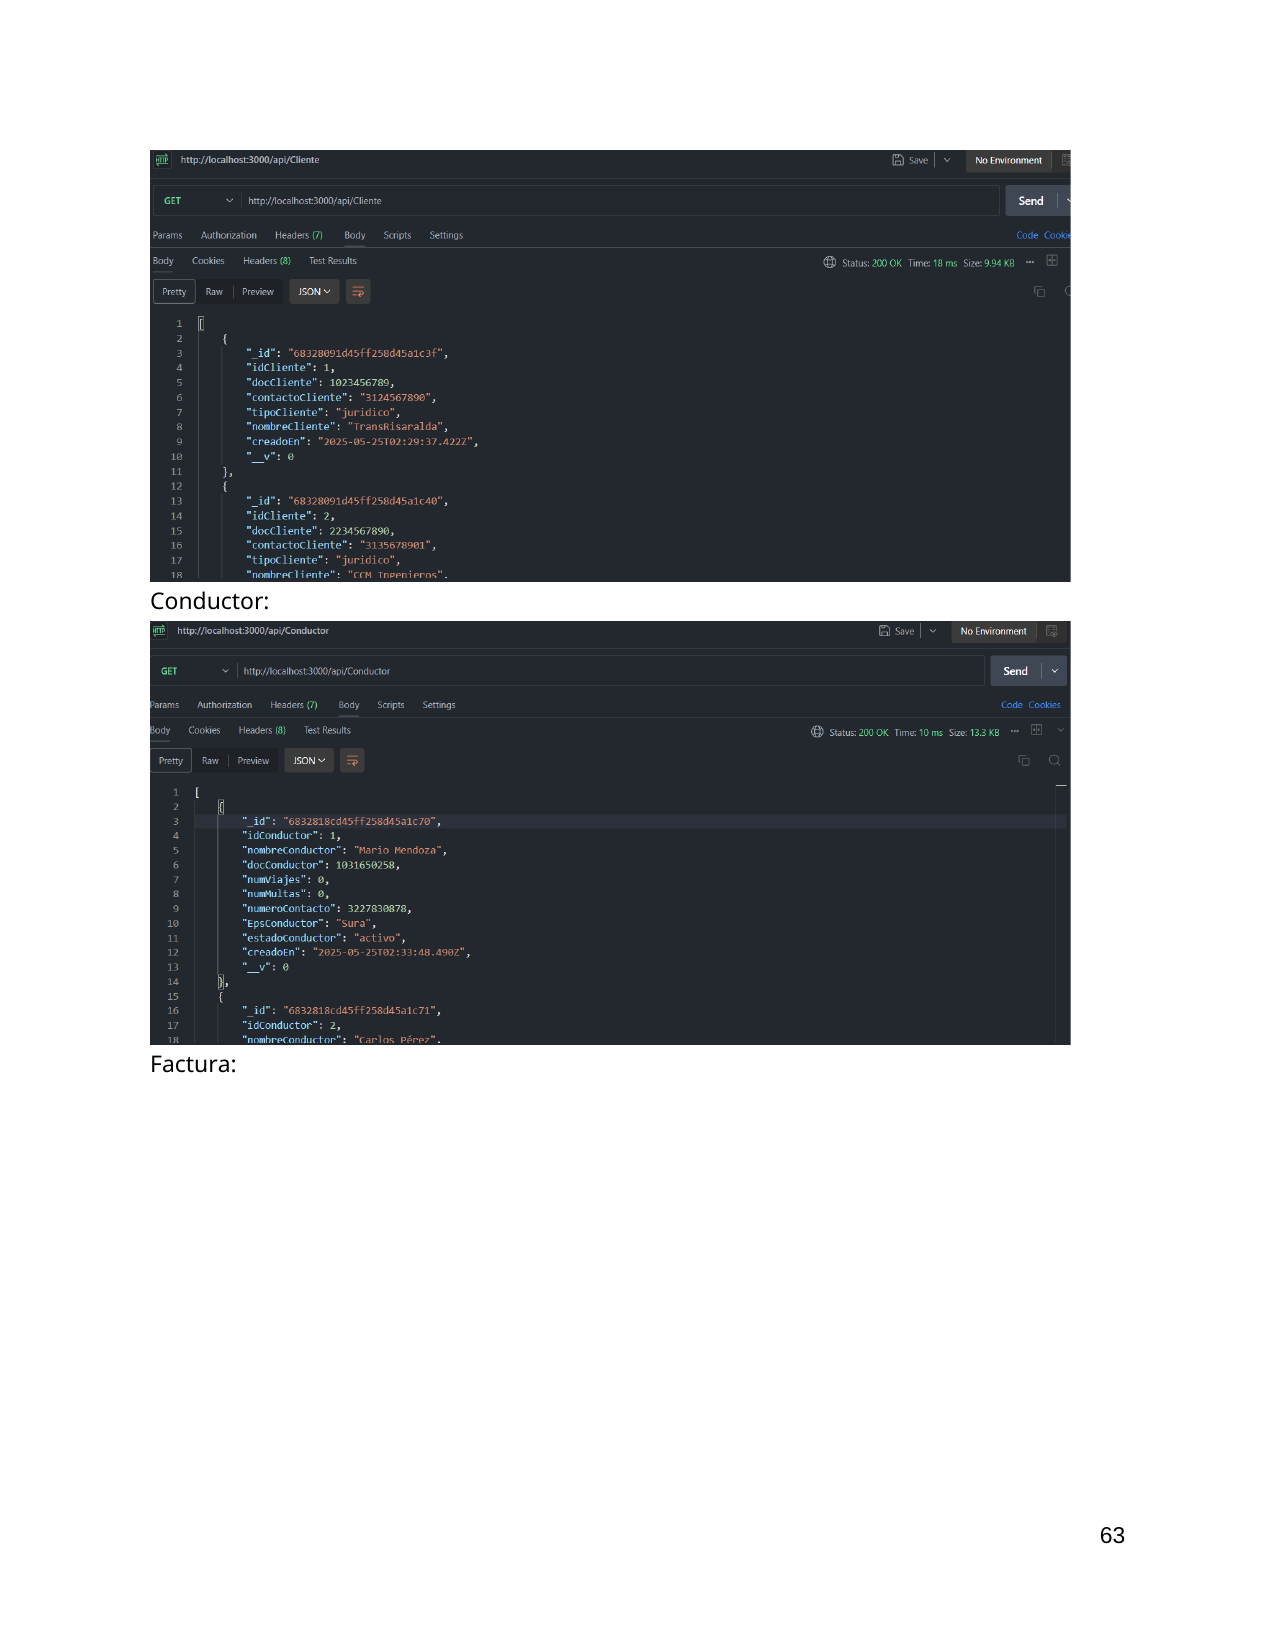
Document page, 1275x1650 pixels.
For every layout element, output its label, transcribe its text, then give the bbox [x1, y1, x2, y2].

picture [150, 621, 1071, 1045]
text Conductor: [150, 585, 1125, 616]
picture [150, 150, 1071, 582]
text Factura: [150, 1048, 1125, 1079]
